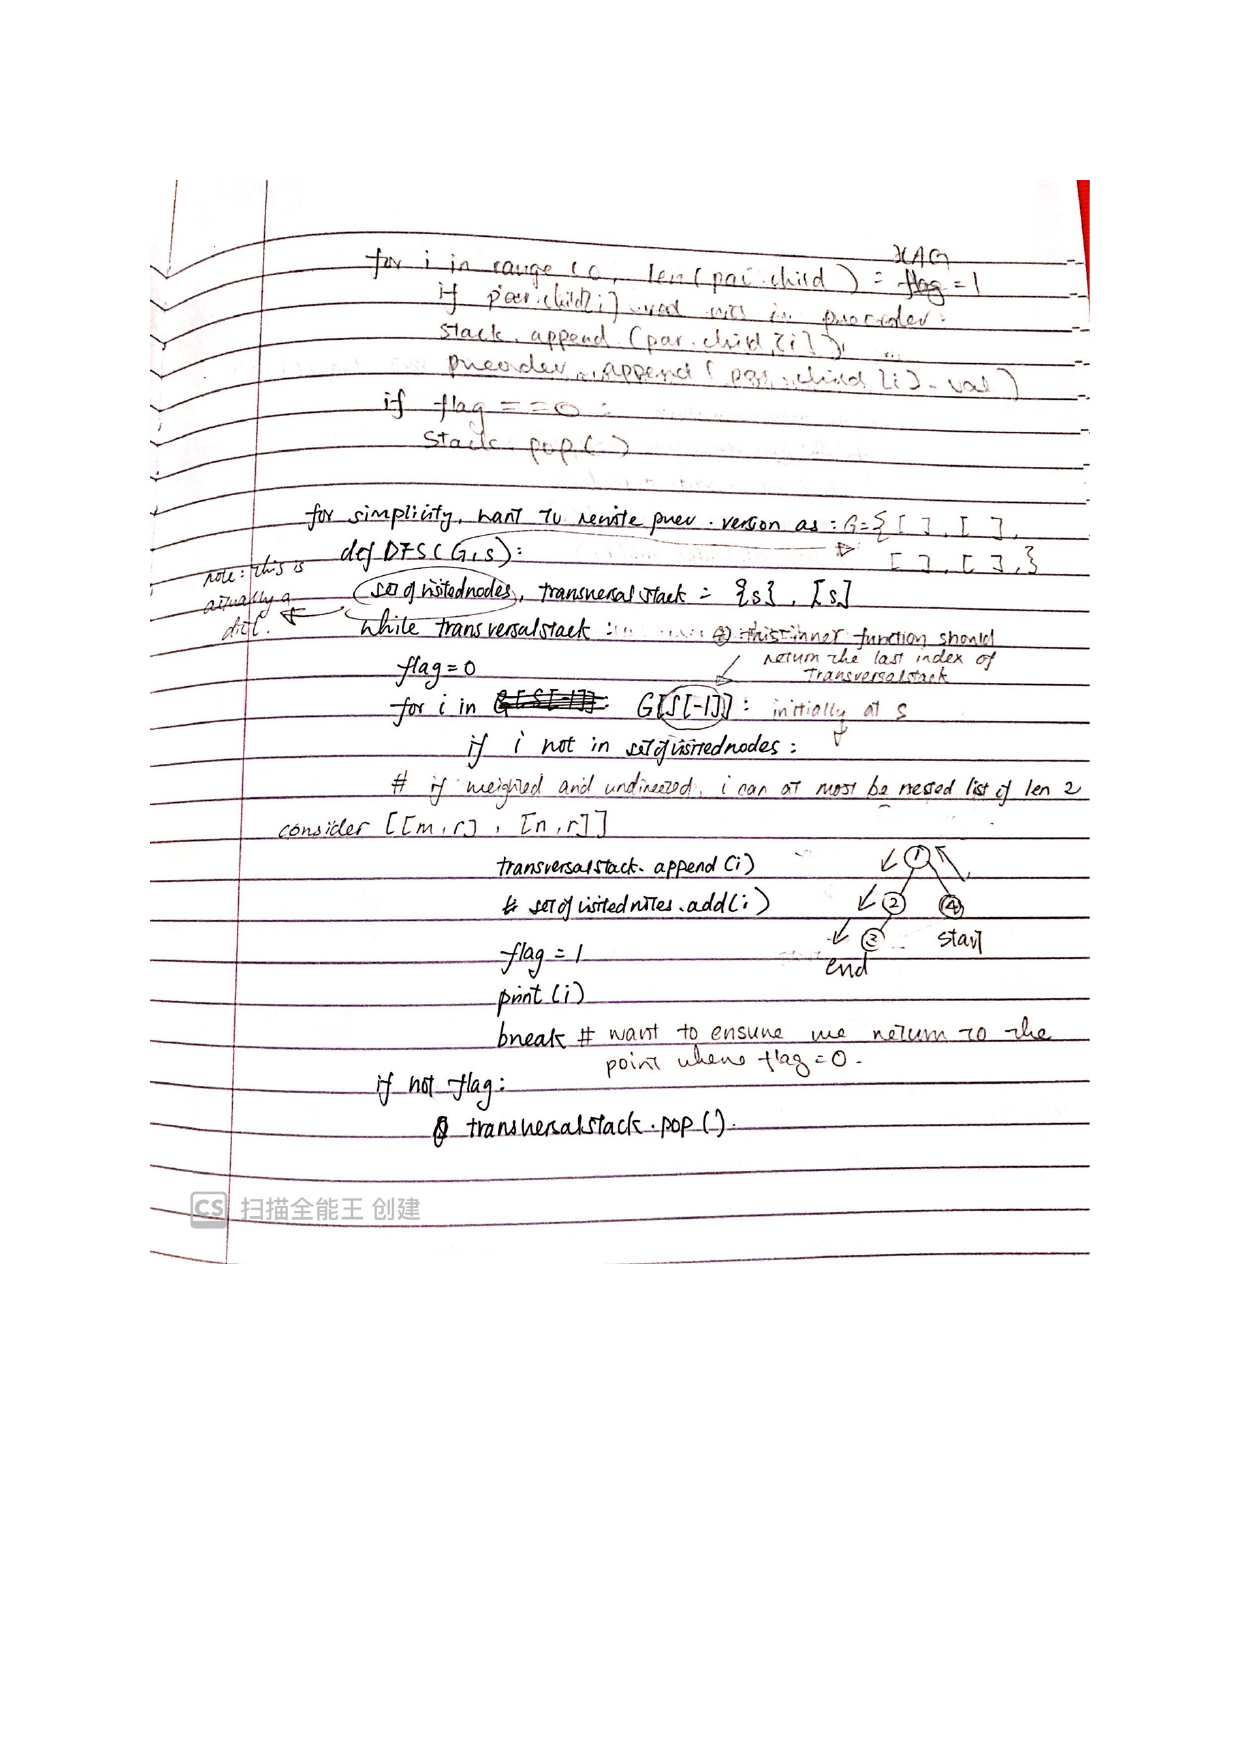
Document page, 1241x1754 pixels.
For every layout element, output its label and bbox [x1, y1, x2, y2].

picture [150, 180, 1090, 1264]
